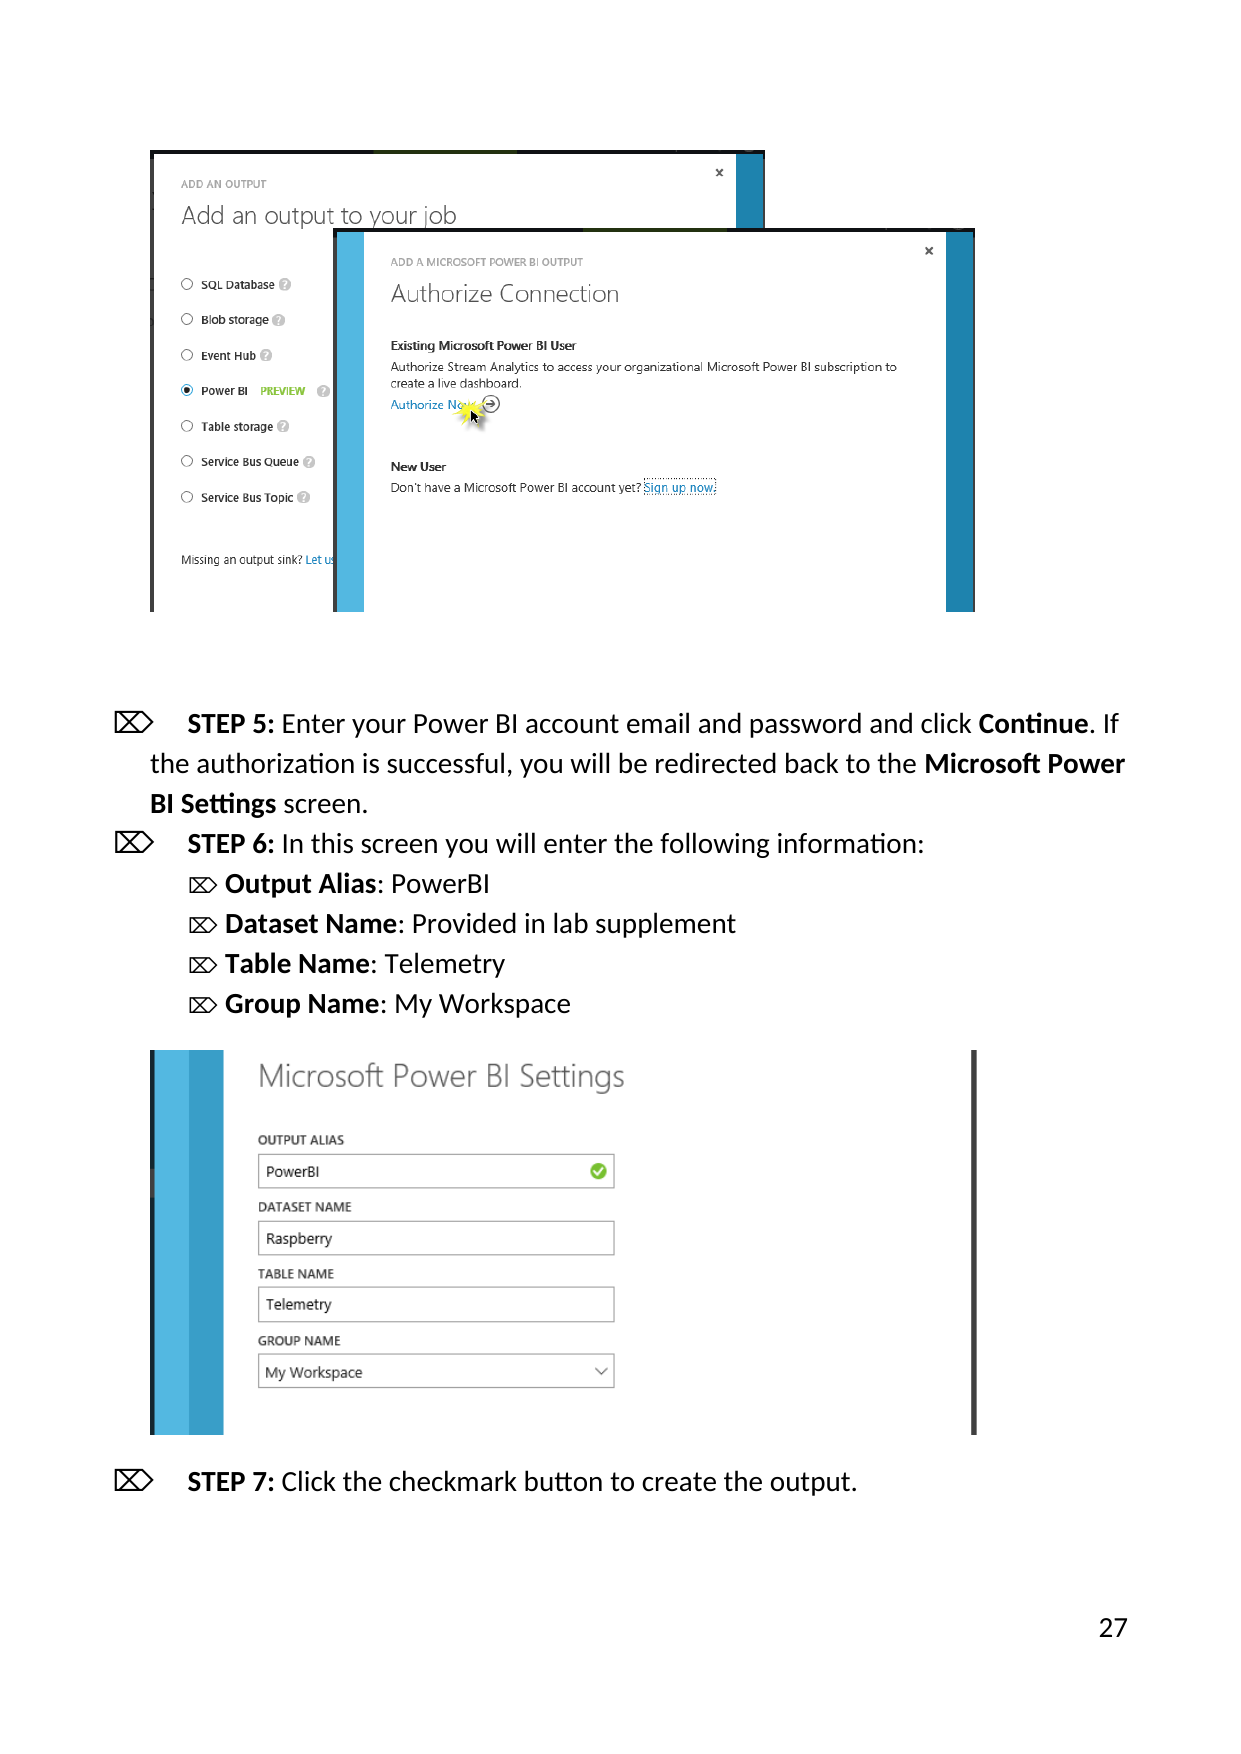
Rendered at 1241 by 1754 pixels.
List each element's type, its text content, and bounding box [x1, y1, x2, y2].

list Group Name: My Workspace [188, 981, 1128, 1021]
list STEP 6: In this screen you will enter the following information: [113, 821, 1128, 861]
picture [150, 1050, 977, 1435]
list Dataset Name: Provided in lab supplement [188, 901, 1128, 941]
picture [150, 150, 977, 612]
list Table Name: Telemetry [188, 941, 1128, 981]
list Output Alias: PowerBI [188, 861, 1128, 901]
list STEP 7: Click the checkmark button to create the output. [112, 1459, 1128, 1499]
list STEP 5: Enter your Power BI account email and password and click Continue. If the authorization is successful, you will be redirected back to the Microsoft Power BI Settings screen. [112, 701, 1128, 821]
